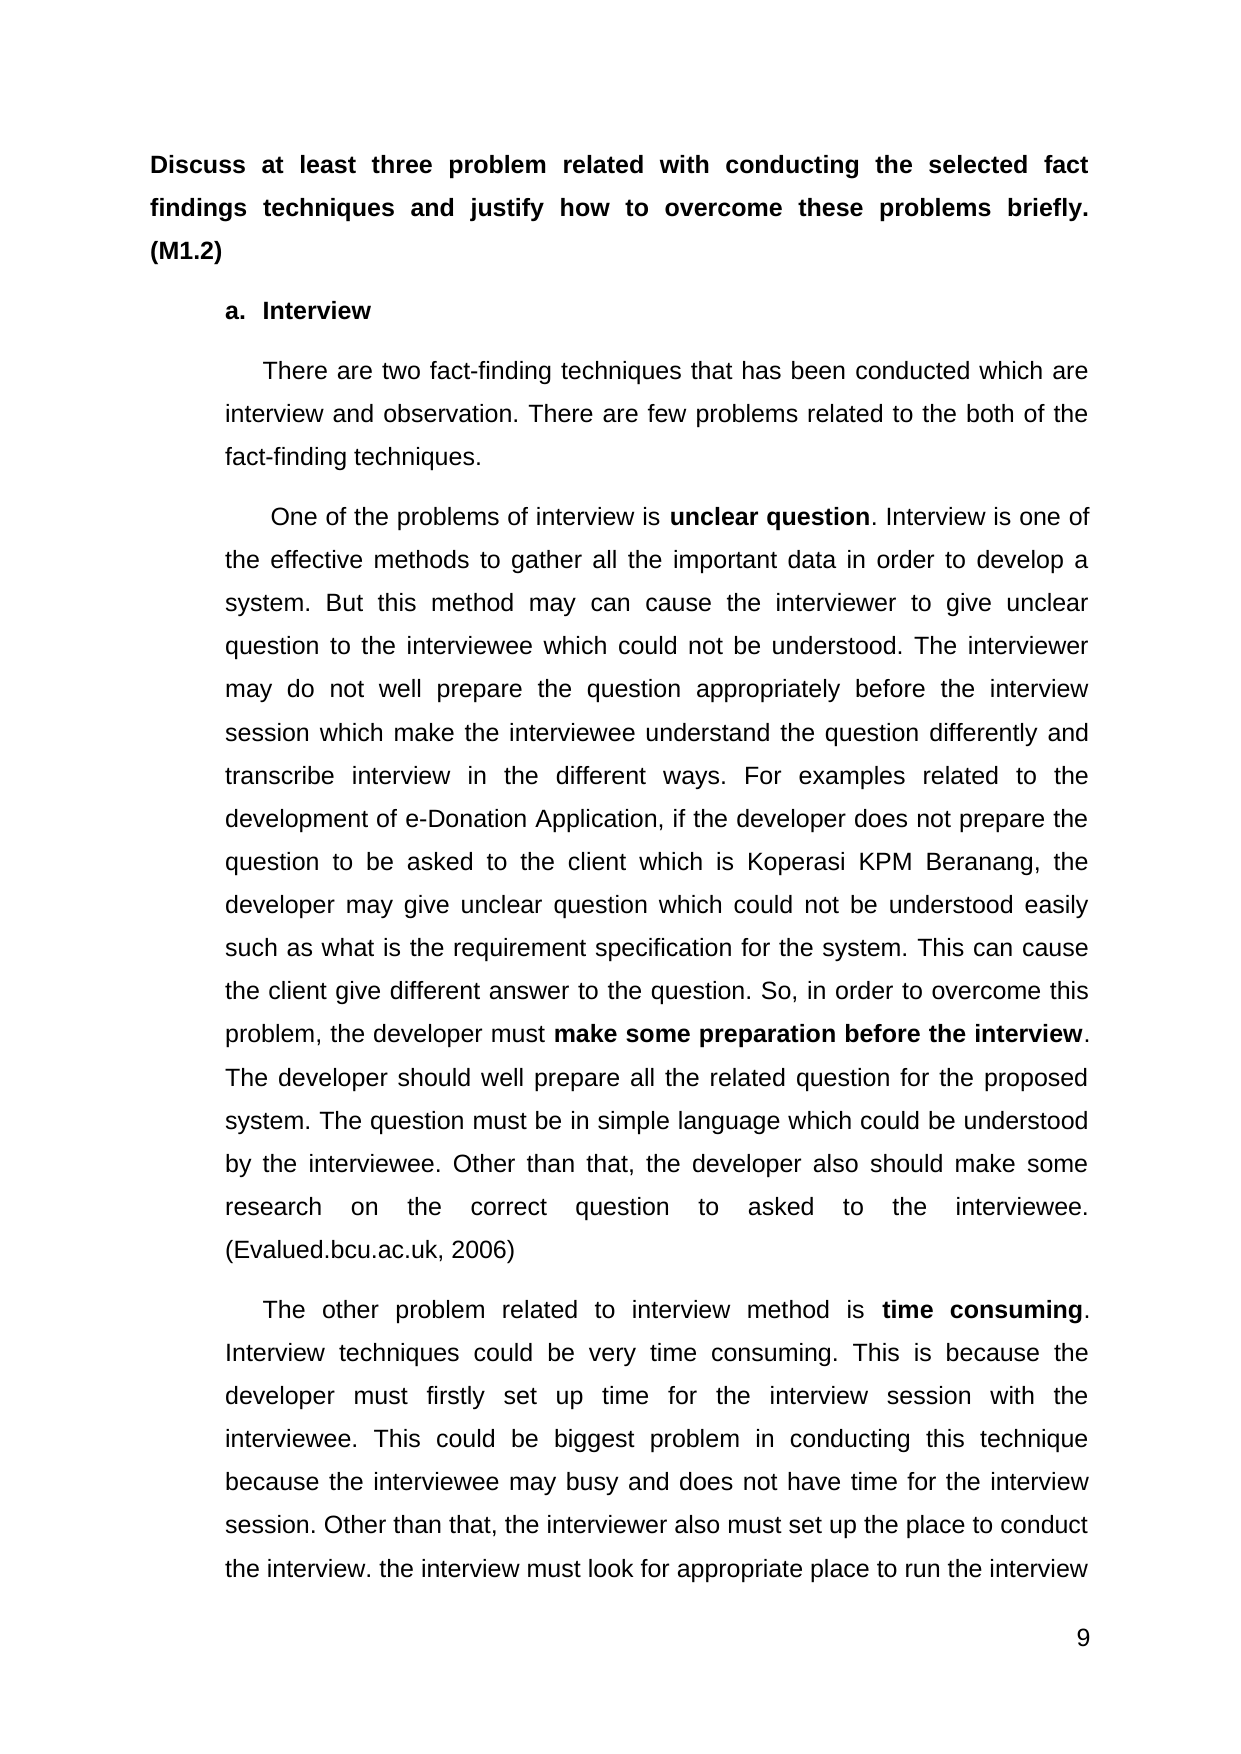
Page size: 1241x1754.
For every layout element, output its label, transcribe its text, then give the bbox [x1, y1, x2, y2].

text One of the problems of interview is unclear question. Interview is one of the effective methods to gather all the important data in order to develop a system. But this method may can cause the interviewer to give unclear question to the interviewee which could not be understood. The interviewer may do not well prepare the question appropriately before the interview session which make the interviewee understand the question differently and transcribe interview in the different ways. For examples related to the development of e-Donation Application, if the developer does not prepare the question to be asked to the client which is Koperasi KPM Beranang, the developer may give unclear question which could not be understood easily such as what is the requirement specification for the system. This can cause the client give different answer to the question. So, in order to overcome this problem, the developer must make some preparation before the interview. The developer should well prepare all the related question for the proposed system. The question must be in simple language which could be understood by the interviewee. Other than that, the developer also should make some research on the correct question to asked to the interviewee. (Evalued.bcu.ac.uk, 2006) [225, 502, 1090, 1264]
text There are two fact-finding techniques that has been conducted which are interview and observation. There are few problems related to the both of the fact-finding techniques. [225, 356, 1090, 471]
text Discuss at least three problem related with conducting the selected fact findings techniques and justify how to overcome these problems briefly. (M1.2) [150, 150, 1090, 265]
list Interview [225, 296, 1090, 325]
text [225, 1295, 1090, 1582]
